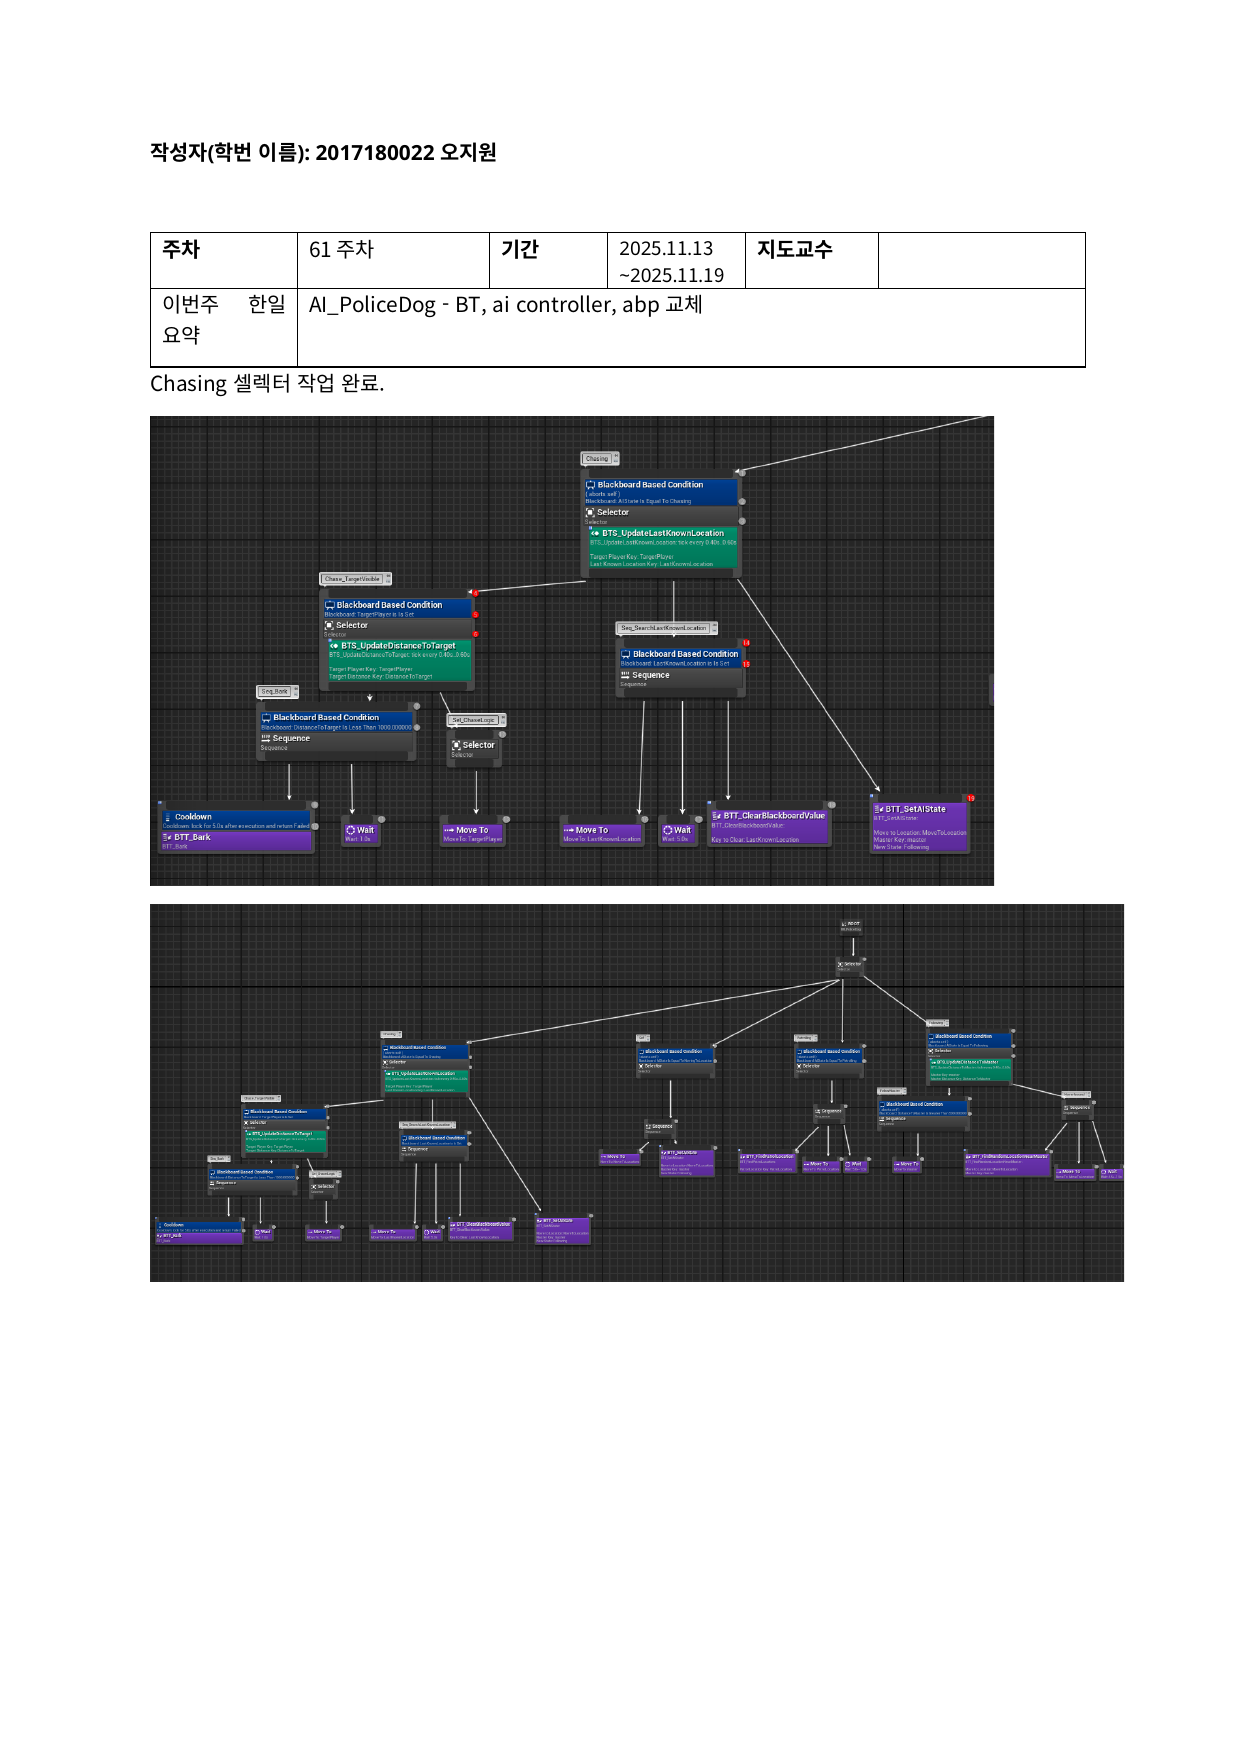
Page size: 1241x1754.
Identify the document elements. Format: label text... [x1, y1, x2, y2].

table_header 기간 [490, 233, 607, 288]
text Chasing 셀렉터 작업 완료. [150, 367, 1090, 398]
table_header 지도교수 [746, 233, 878, 288]
table_header [879, 233, 1085, 288]
table_cell AI_PoliceDog - BT, ai controller, abp교체 [298, 289, 1085, 366]
table_header 주차 [151, 233, 297, 288]
table_header 2025.11.13 ~2025.11.19 [608, 233, 745, 288]
table_header 61주차 [298, 233, 489, 288]
table_cell 이번주 한일 요약 [151, 289, 297, 366]
